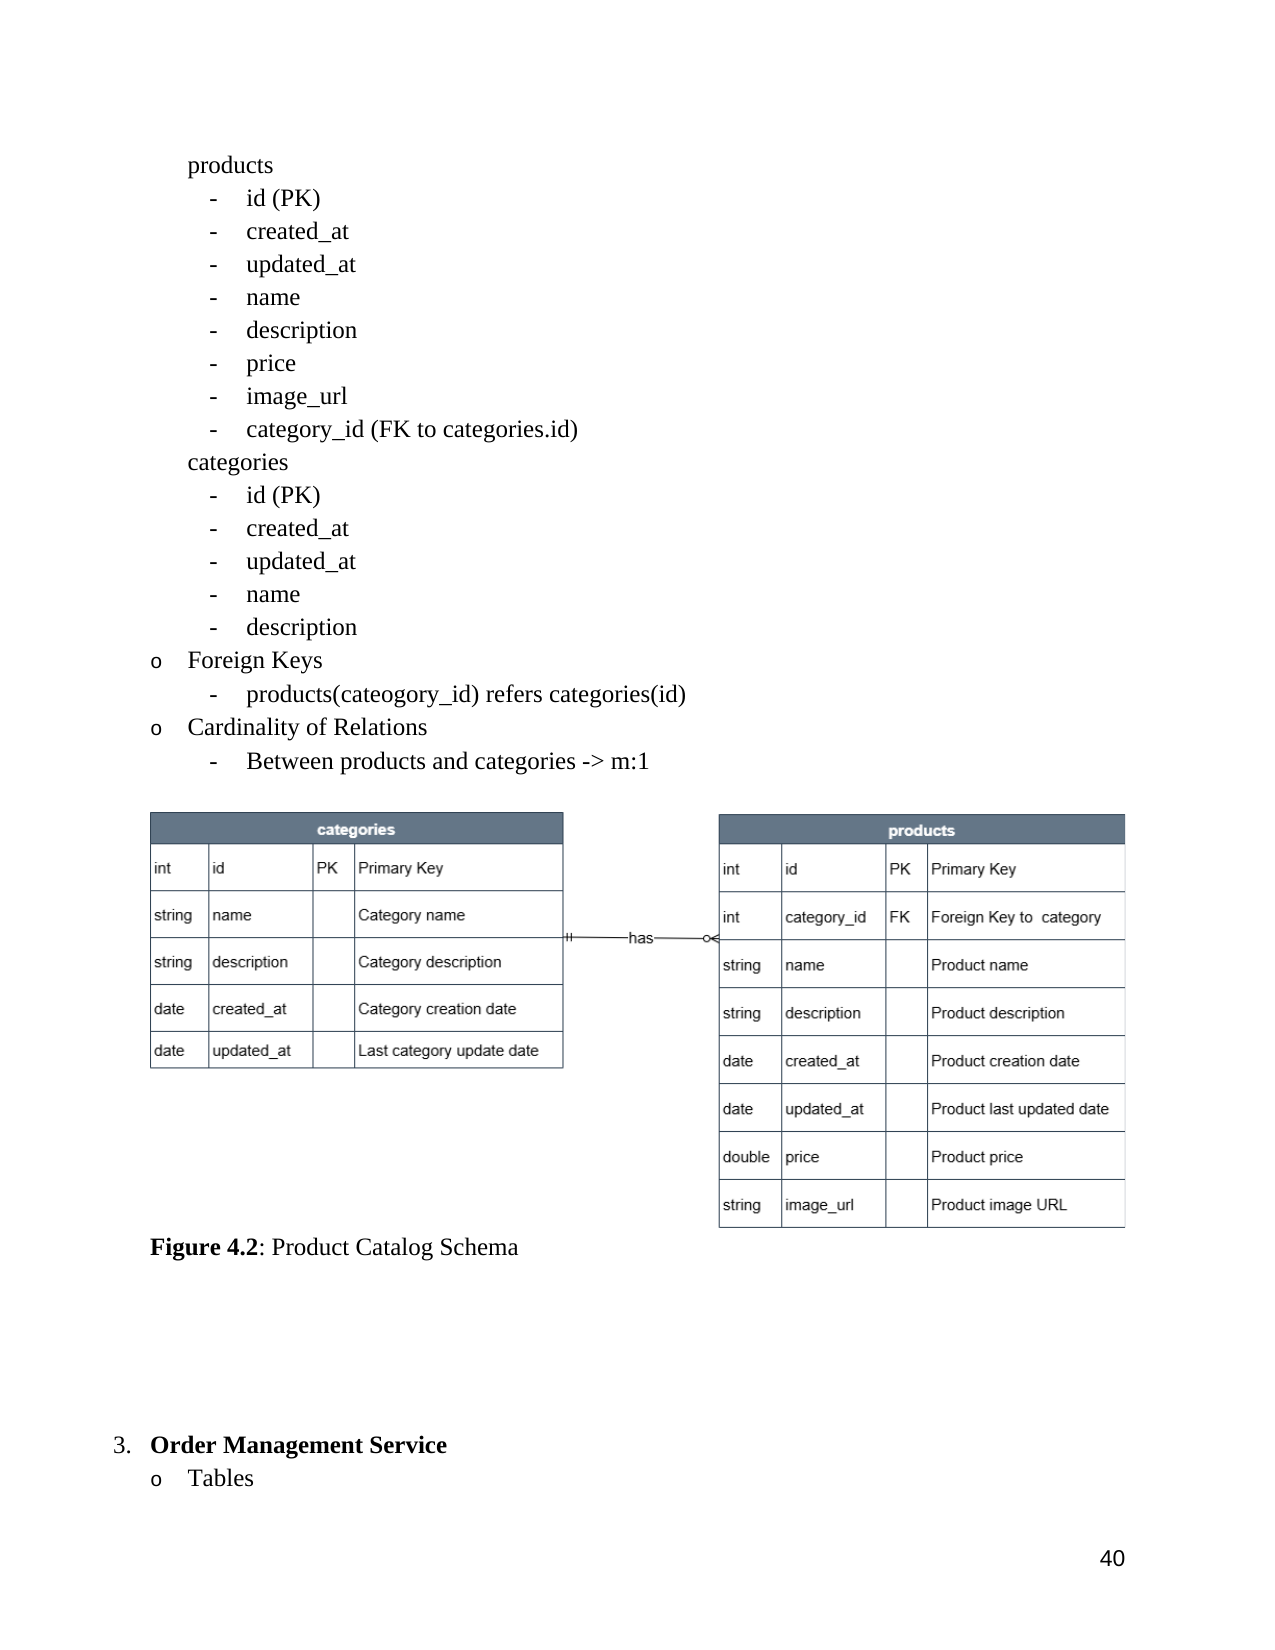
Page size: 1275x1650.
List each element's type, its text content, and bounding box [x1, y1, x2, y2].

text products [187, 150, 1125, 179]
picture [150, 812, 1125, 1229]
list updated_at [209, 546, 1125, 575]
list id (PK) [209, 480, 1125, 509]
list Tables [150, 1463, 1125, 1493]
list Cardinality of Relations [150, 712, 1125, 742]
list id (PK) [209, 183, 1125, 212]
list Order Management Service [113, 1431, 1125, 1459]
text Figure 4.2: Product Catalog Schema [150, 1232, 1125, 1261]
list Foreign Keys [150, 645, 1125, 675]
list updated_at [209, 249, 1125, 278]
list name [209, 282, 1125, 311]
list products(cateogory_id) refers categories(id) [209, 679, 1125, 708]
list image_url [209, 381, 1125, 410]
list description [209, 612, 1125, 641]
text categories [187, 447, 1125, 476]
list Between products and categories -> m:1 [209, 746, 1125, 775]
list created_at [209, 216, 1125, 245]
list name [209, 579, 1125, 608]
list category_id (FK to categories.id) [209, 414, 1125, 443]
list price [209, 348, 1125, 377]
list description [209, 315, 1125, 344]
list created_at [209, 513, 1125, 542]
